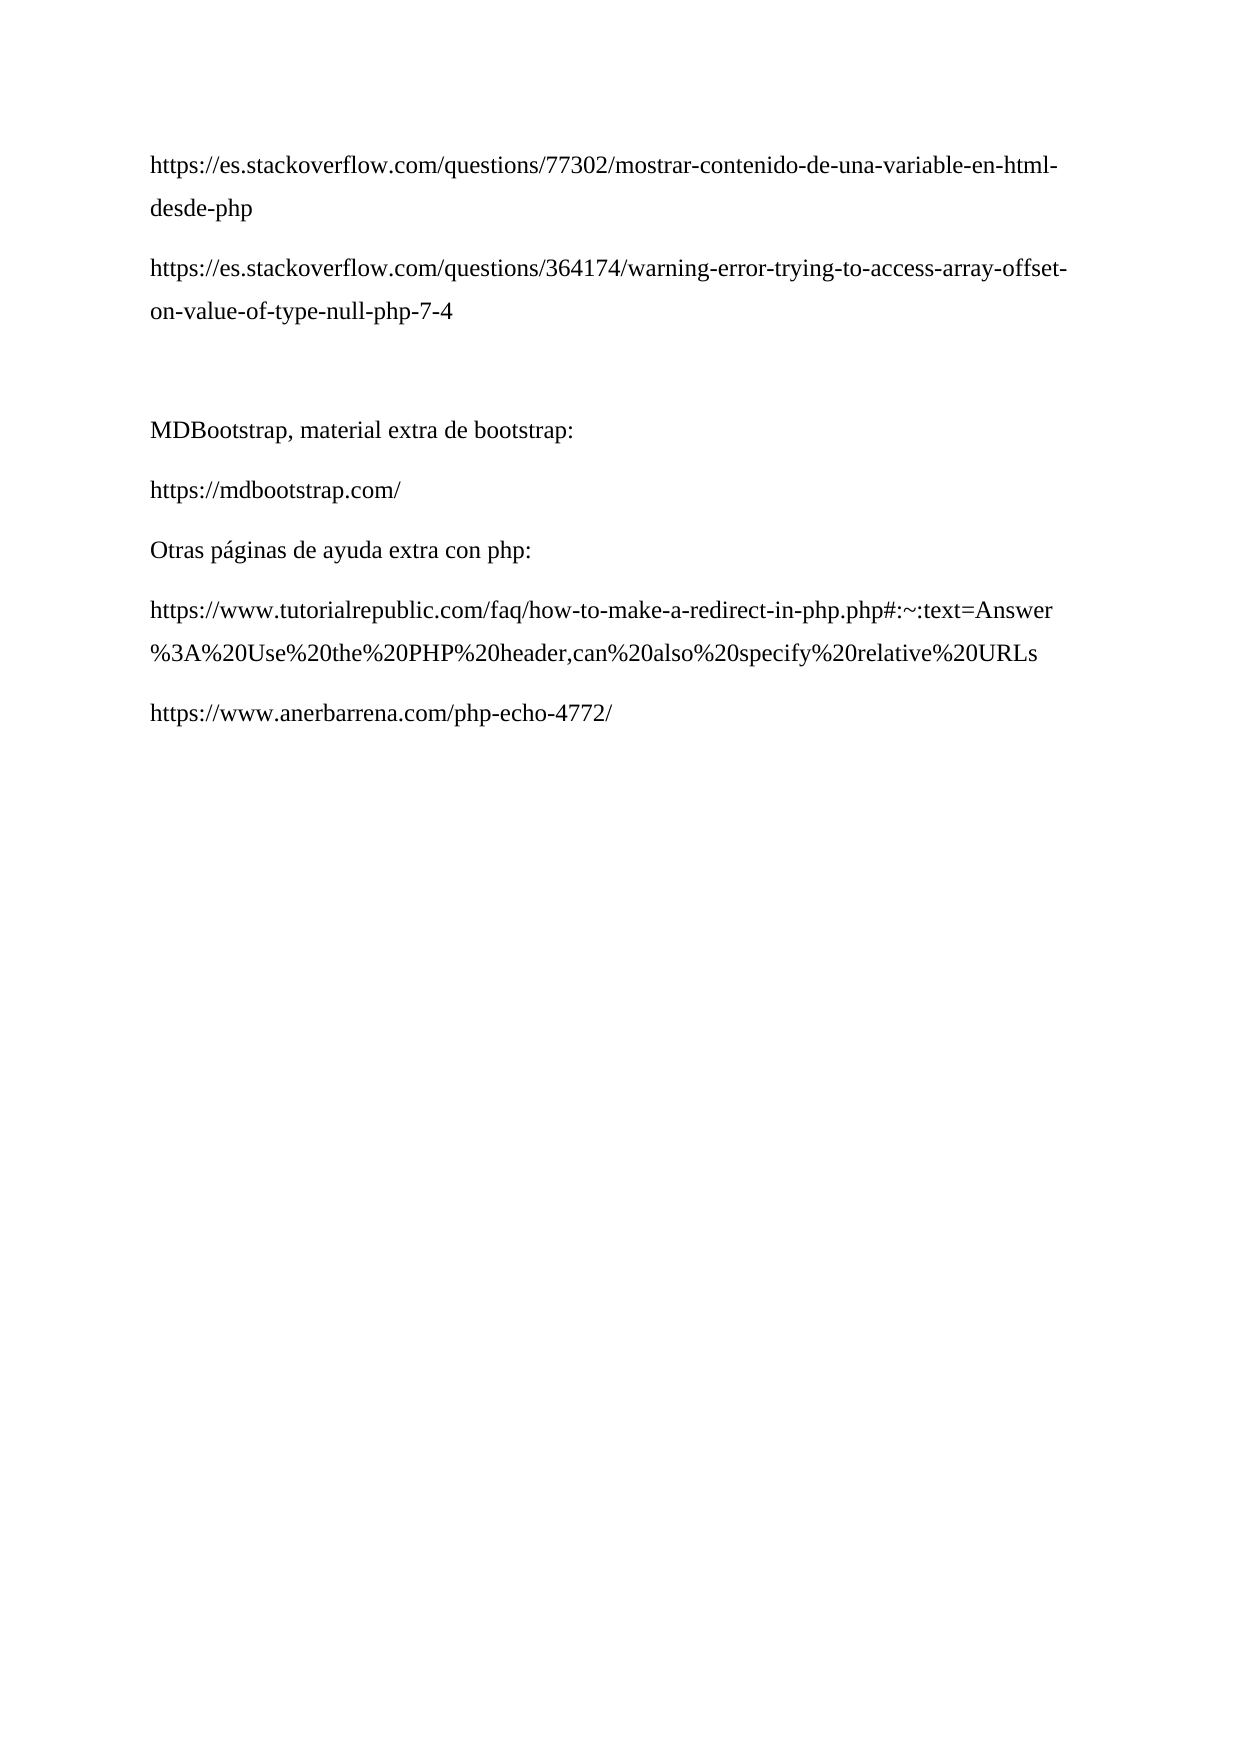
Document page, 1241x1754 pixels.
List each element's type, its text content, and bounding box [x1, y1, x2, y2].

text https://mdbootstrap.com/ [150, 475, 1090, 504]
text https://es.stackoverflow.com/questions/364174/warning-error-trying-to-access-array-offset-on-value-of-type-null-php-7-4 [150, 253, 1090, 325]
text Otras páginas de ayuda extra con php: [150, 535, 1090, 564]
text https://www.tutorialrepublic.com/faq/how-to-make-a-redirect-in-php.php#:~:text=Answer%3A%20Use%20the%20PHP%20header,can%20also%20specify%20relative%20URLs [150, 595, 1090, 667]
text https://es.stackoverflow.com/questions/77302/mostrar-contenido-de-una-variable-en-html-desde-php [150, 150, 1090, 222]
text MDBootstrap, material extra de bootstrap: [150, 416, 1090, 444]
text https://www.anerbarrena.com/php-echo-4772/ [150, 698, 1090, 727]
